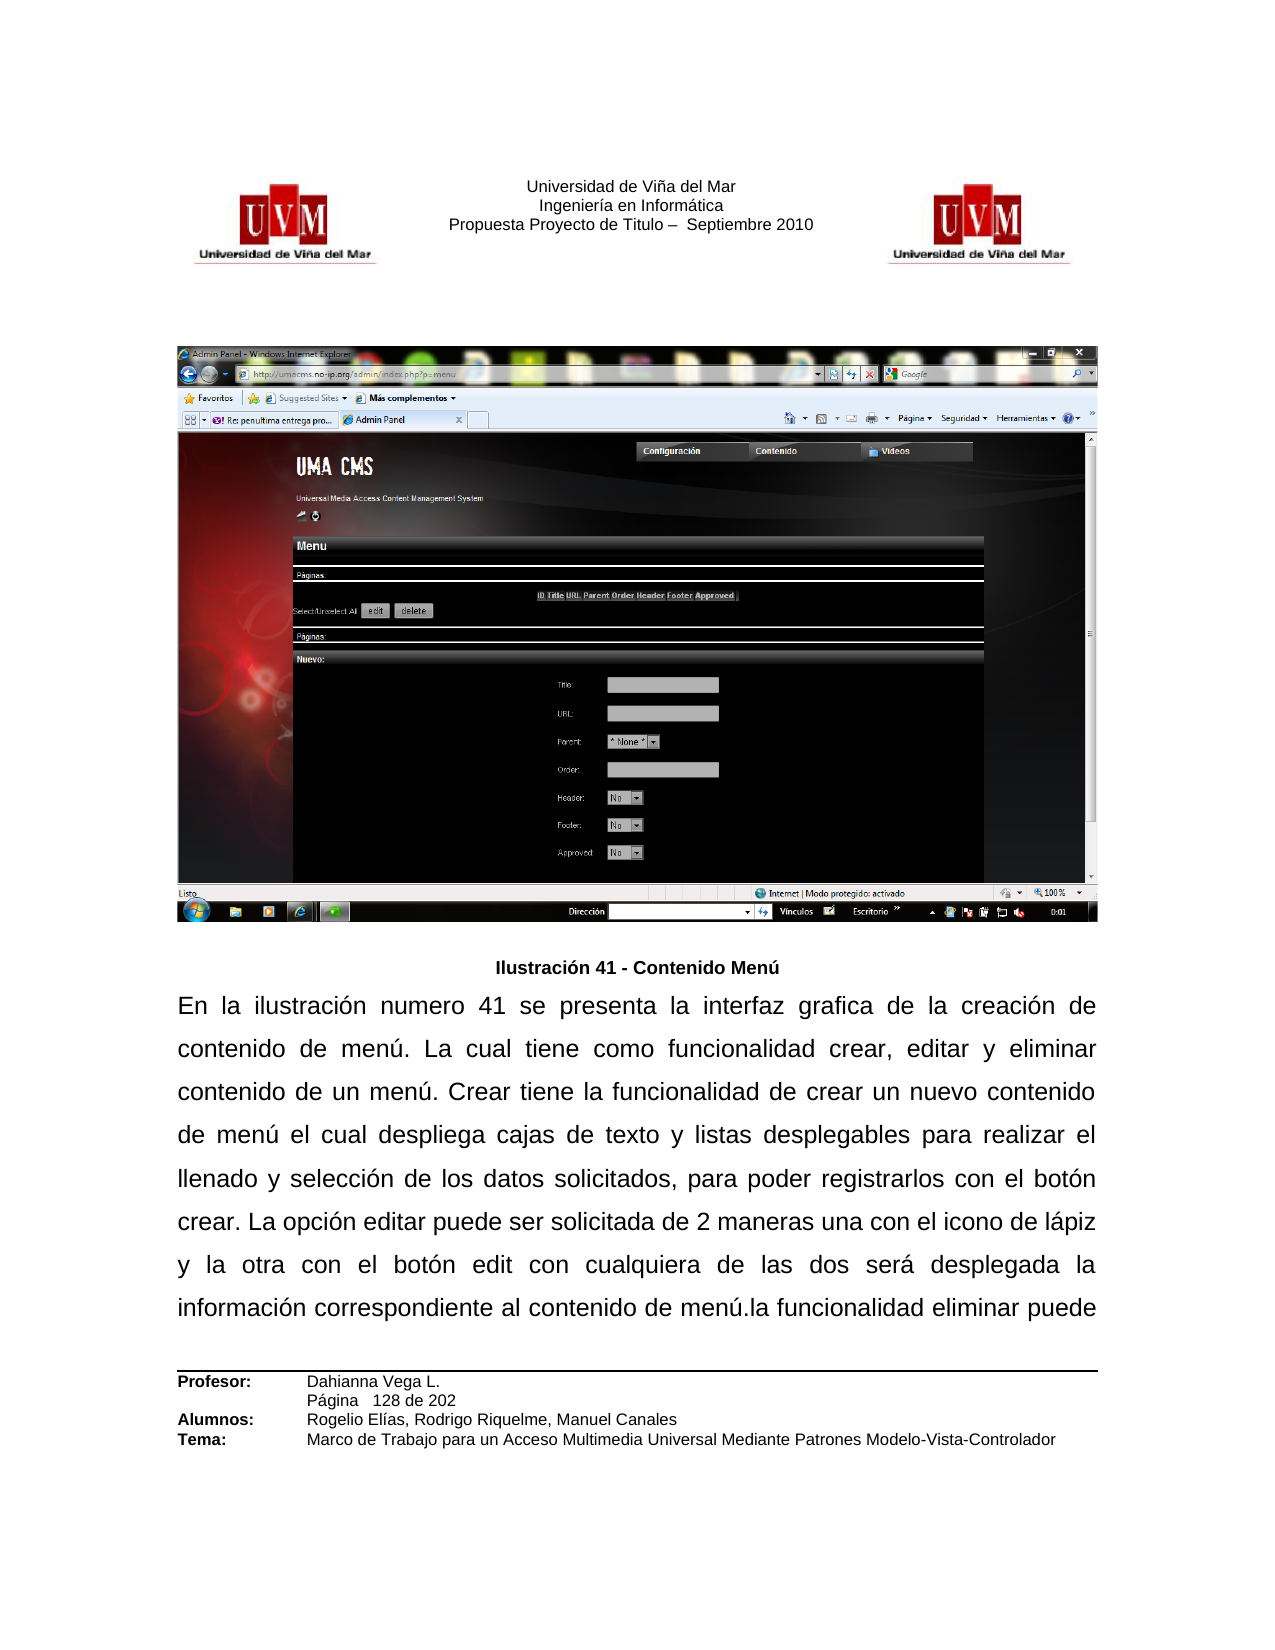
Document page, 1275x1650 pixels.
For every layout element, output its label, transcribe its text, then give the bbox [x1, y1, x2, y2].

picture [871, 176, 1084, 267]
picture [177, 346, 1098, 922]
picture [177, 176, 390, 267]
text Ilustración 41 - Contenido Menú [177, 957, 1098, 978]
